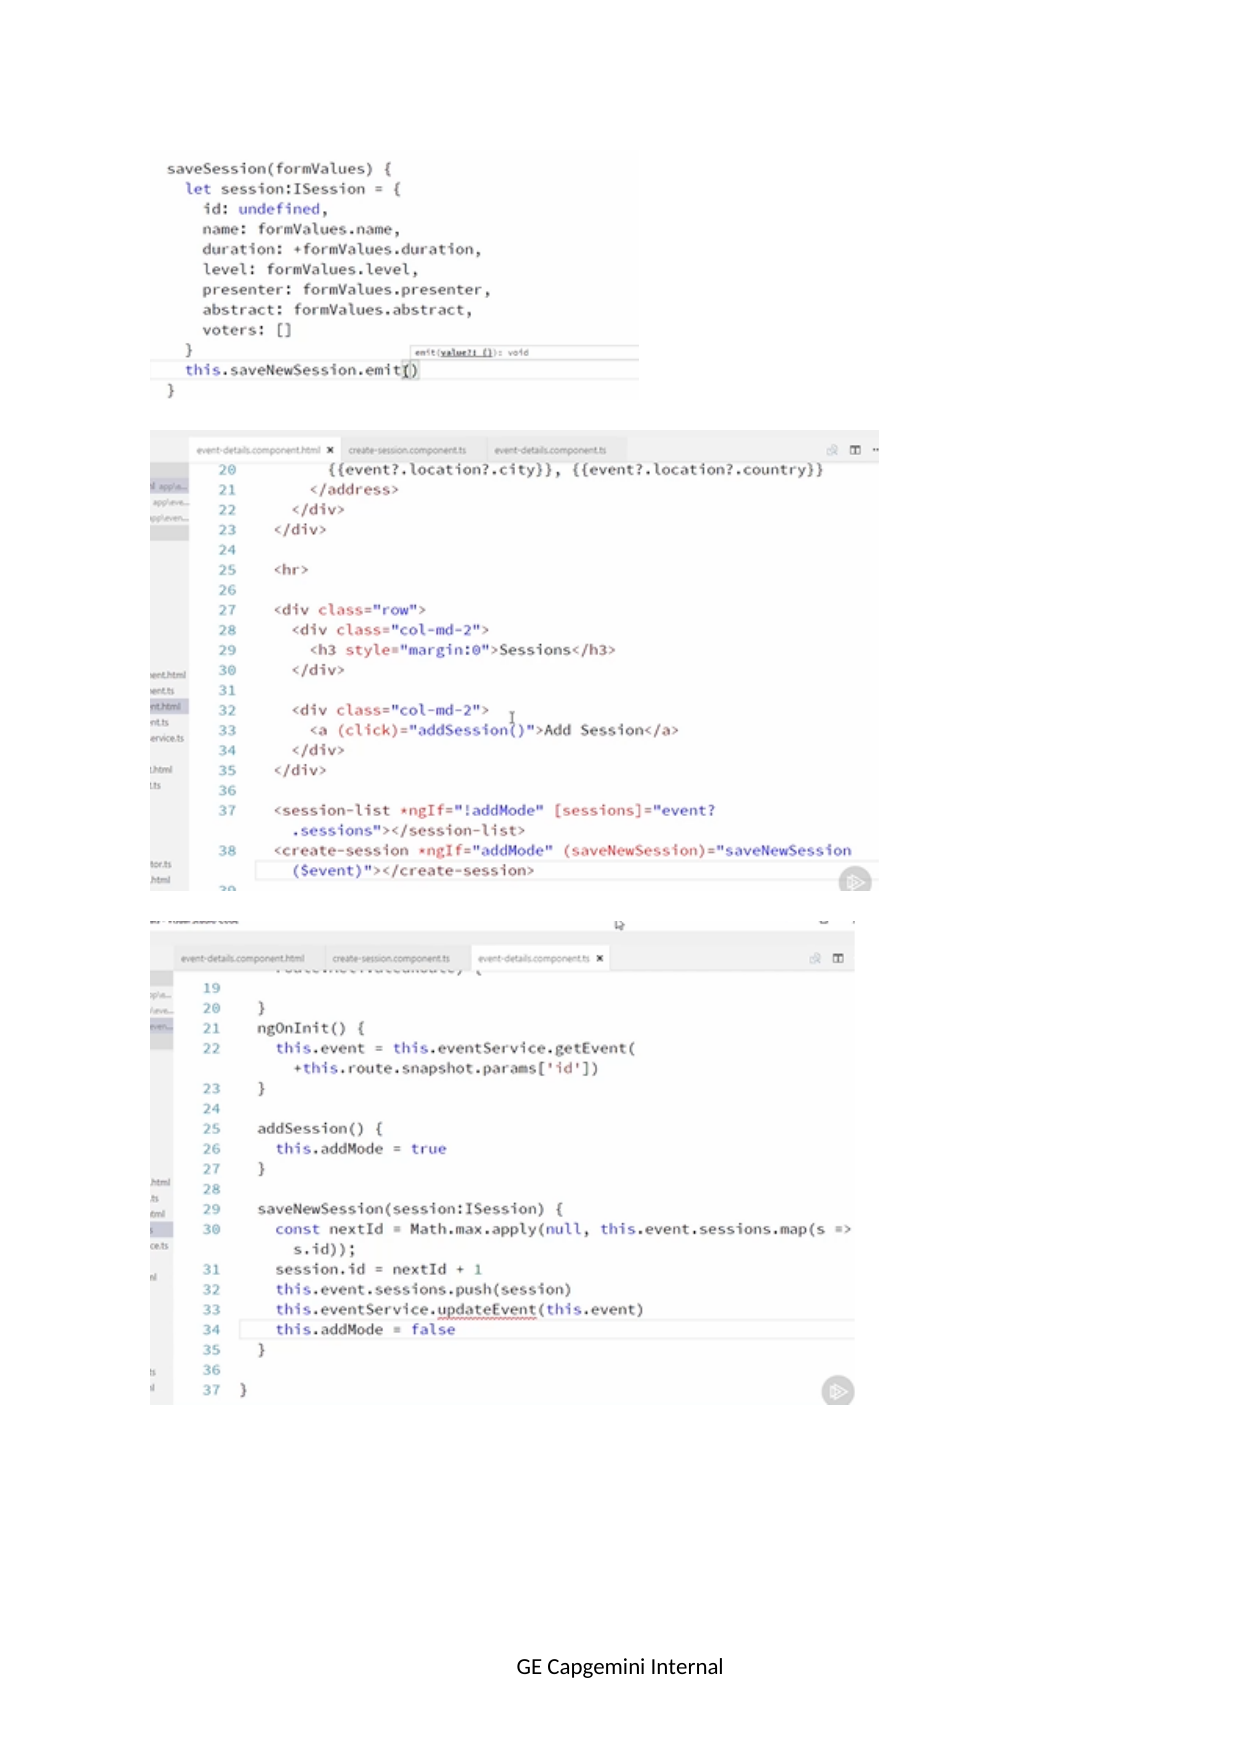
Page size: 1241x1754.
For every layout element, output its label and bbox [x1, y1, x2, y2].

picture [150, 150, 639, 400]
picture [150, 921, 855, 1405]
picture [150, 430, 879, 891]
